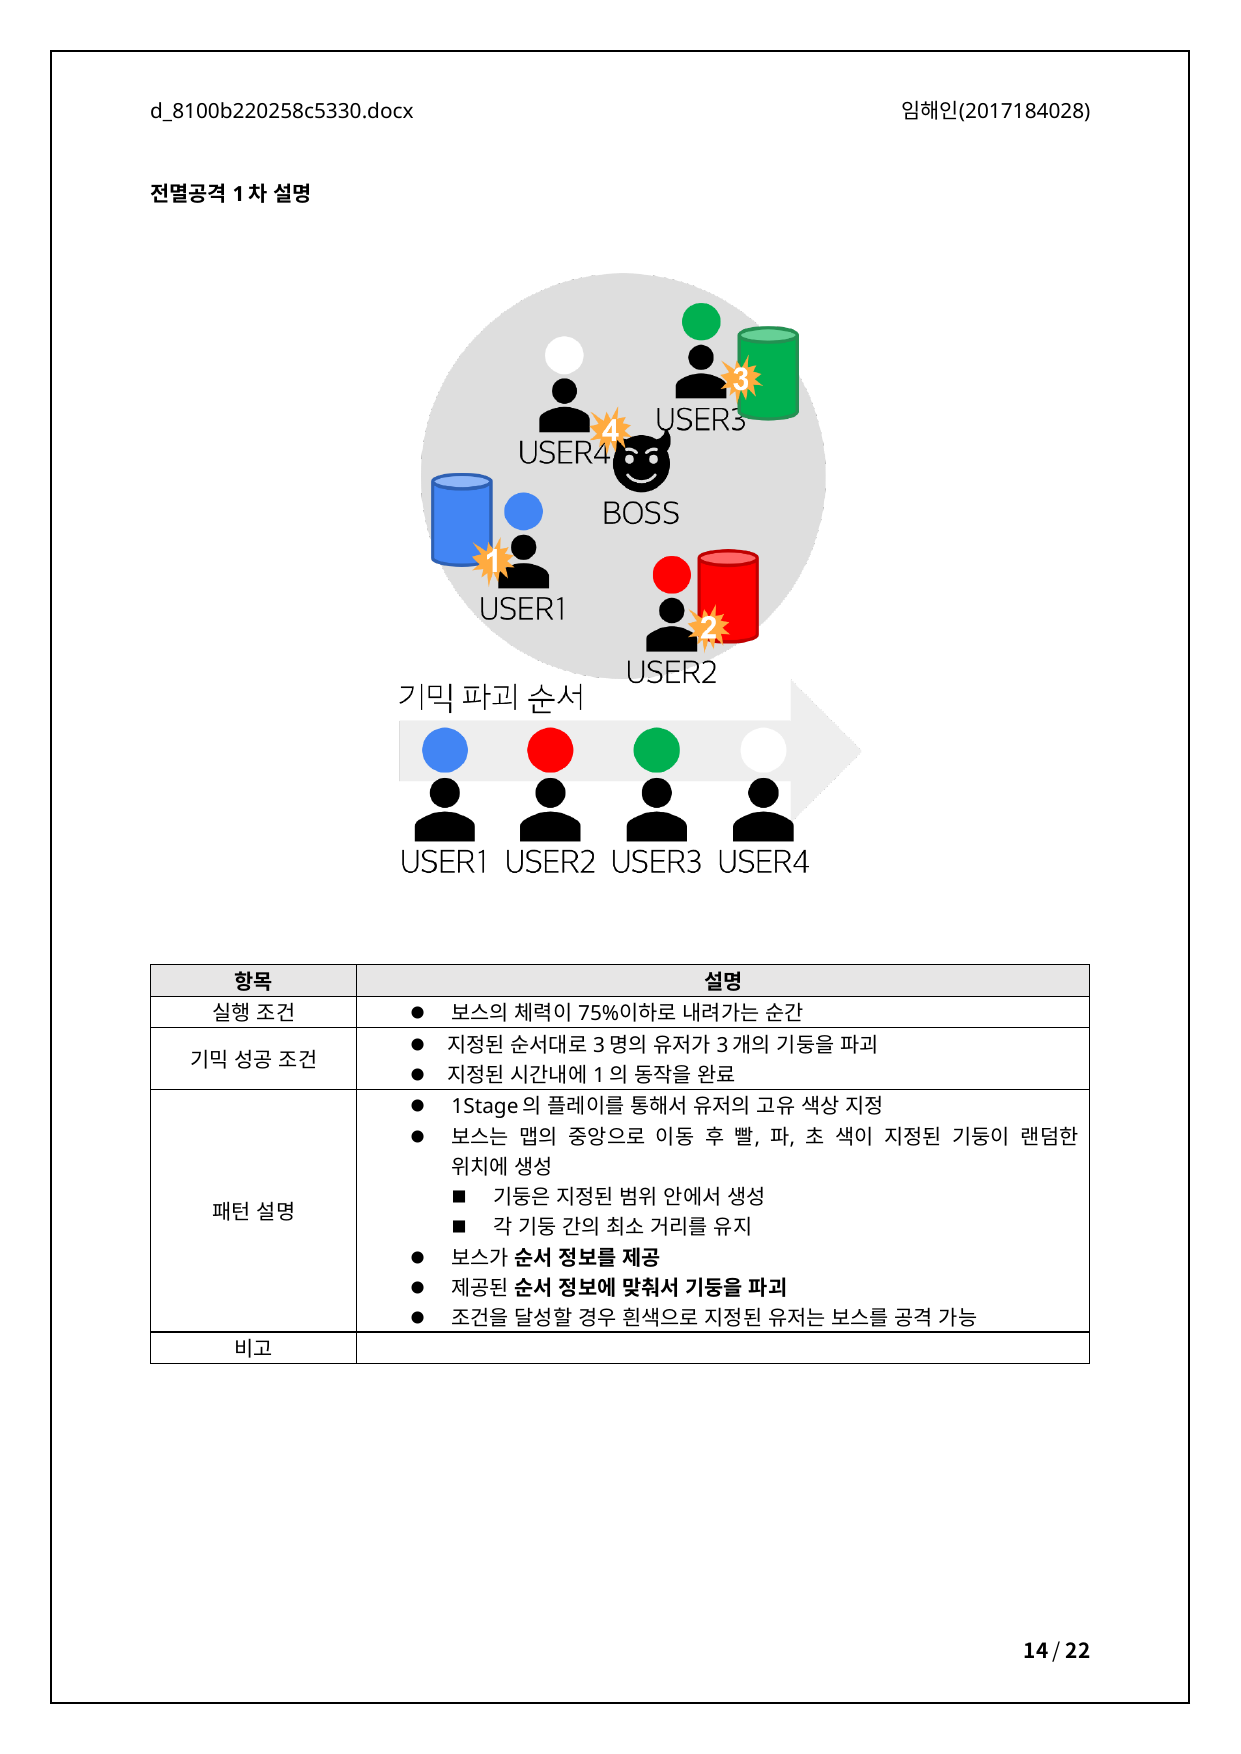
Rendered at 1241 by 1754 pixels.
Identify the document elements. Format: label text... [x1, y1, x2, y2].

table_cell 1Stage의 플레이를 통해서 유저의 고유 색상 지정 보스는 맵의 중앙으로 이동 후 빨, 파, 초 색이 지정된 기둥이 랜덤한 위치에 생성 기둥은 지정된 범위 안에서 생성 각 기둥 간의 최소 거리를 유지 보스가 순서 정보를 제공 제공된 순서 정보에 맞춰서 기둥을 파괴 조건을 달성할 경우 흰색으로 지정된 유저는 보스를 공격 가능 [357, 1090, 1089, 1331]
table_cell 패턴 설명 [151, 1090, 356, 1331]
table_header 설명 [357, 965, 1089, 996]
table_cell 지정된 순서대로 3명의 유저가 3개의 기둥을 파괴 지정된 시간내에 1의 동작을 완료 [357, 1028, 1089, 1088]
table_header 항목 [151, 965, 356, 996]
table_cell [357, 1333, 1089, 1363]
text 전멸공격 1차 설명 [150, 177, 1090, 207]
table_cell 기믹 성공 조건 [151, 1028, 356, 1088]
table_cell 비고 [151, 1333, 356, 1363]
table_cell 실행 조건 [151, 997, 356, 1027]
table_cell 보스의 체력이 75%이하로 내려가는 순간 [357, 997, 1089, 1027]
picture [378, 273, 862, 899]
